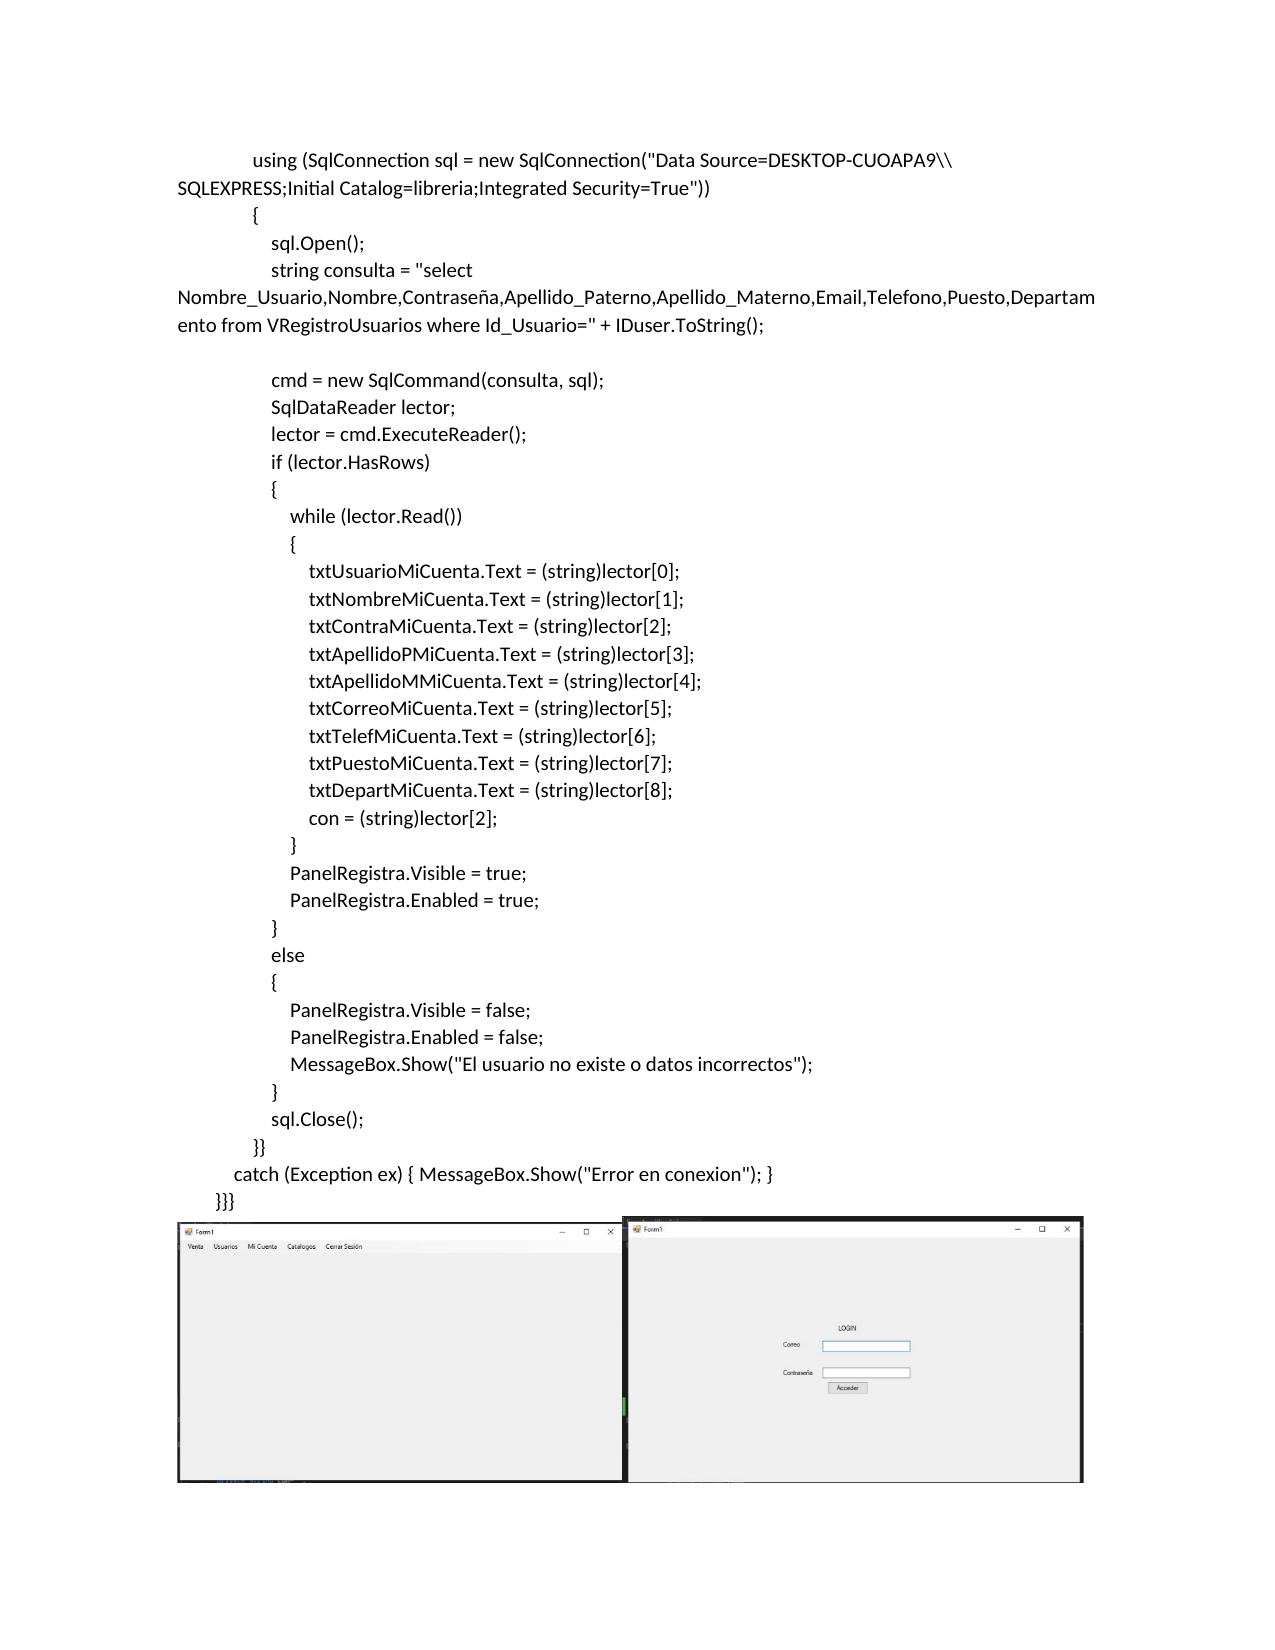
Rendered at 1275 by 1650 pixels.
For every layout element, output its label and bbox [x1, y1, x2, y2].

picture [177, 1216, 1084, 1483]
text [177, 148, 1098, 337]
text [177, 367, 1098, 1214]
